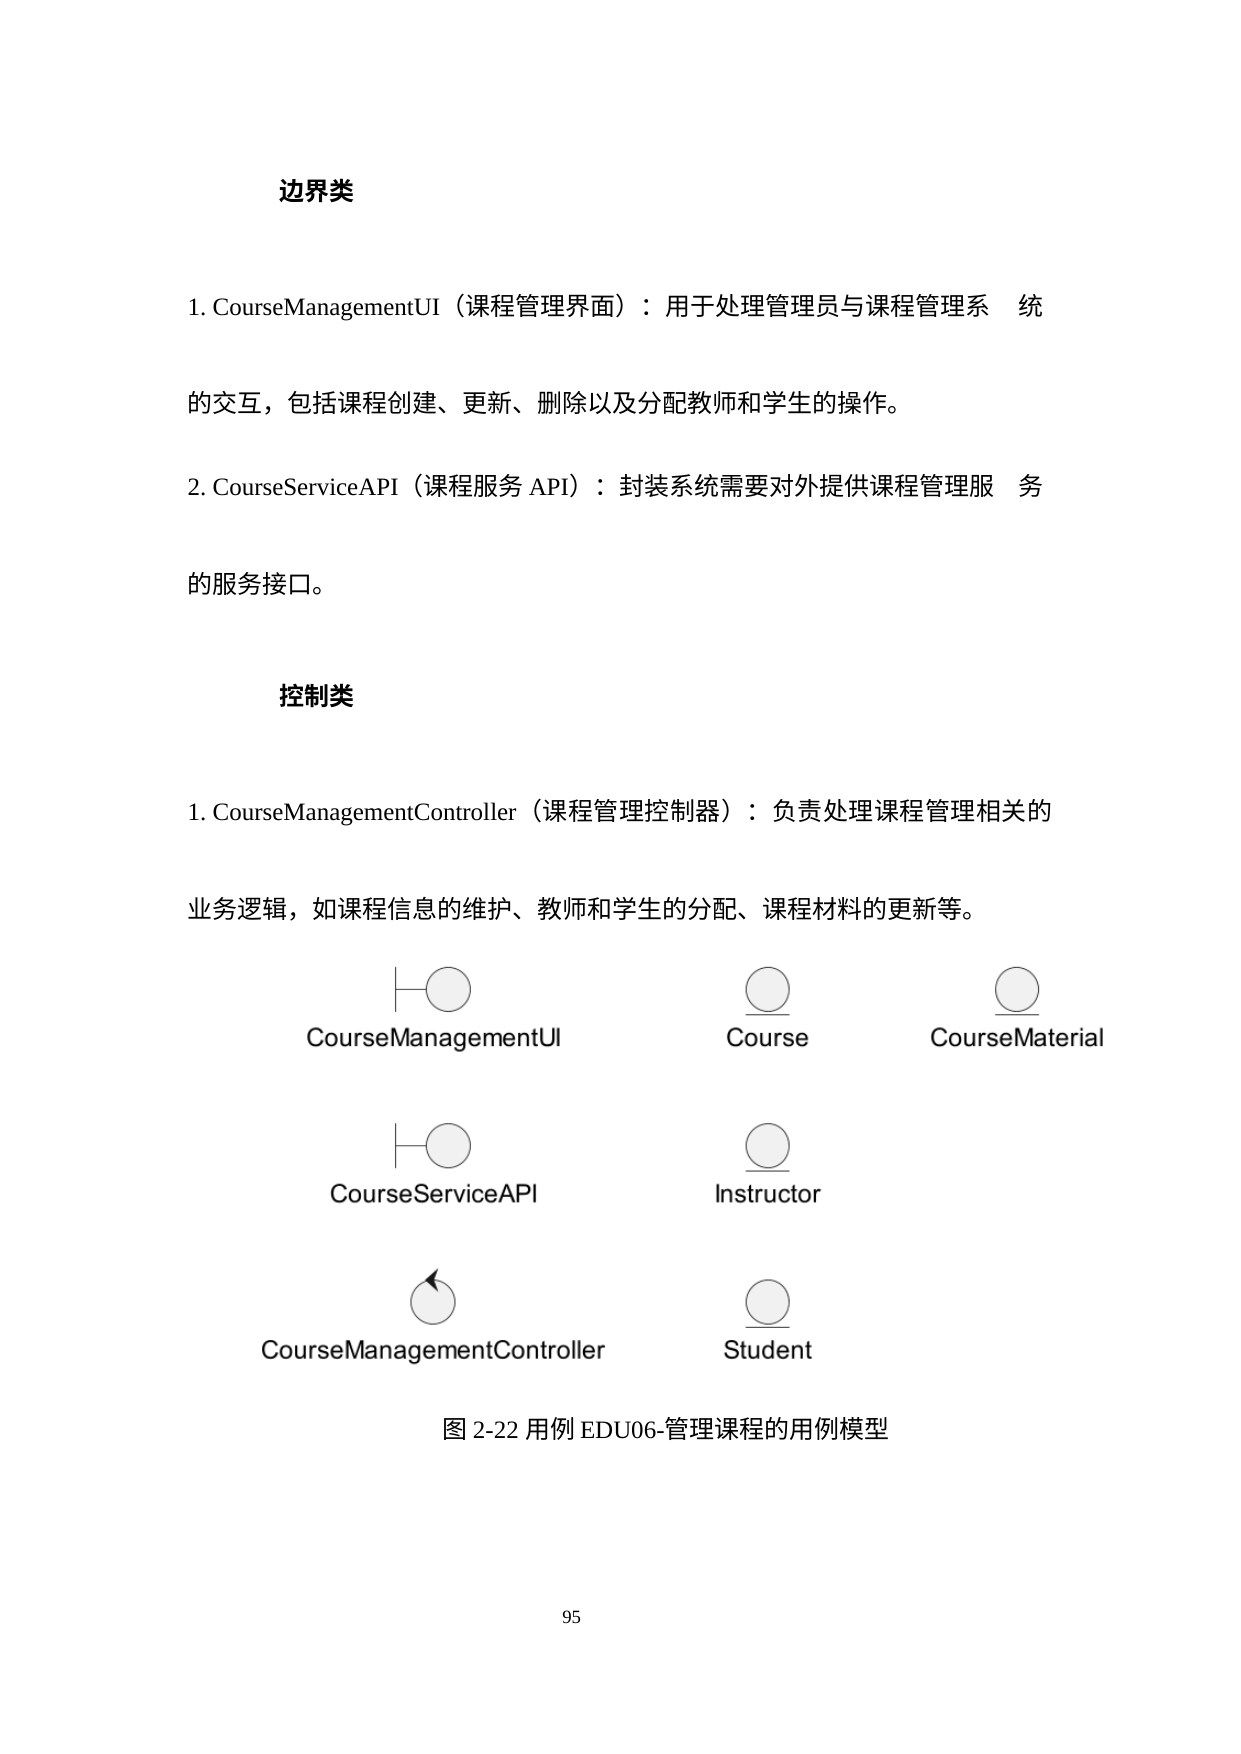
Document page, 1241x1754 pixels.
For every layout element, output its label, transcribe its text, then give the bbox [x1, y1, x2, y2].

list CourseManagementUI（课程管理界面）：用于处理管理员与课程管理系 统的交互，包括课程创建、更新、删除以及分配教师和学生的操作。 [187, 272, 1053, 434]
list CourseManagementController（课程管理控制器）：负责处理课程管理相关的业务逻辑，如课程信息的维护、教师和学生的分配、课程材料的更新等。 [187, 777, 1053, 940]
text 图2-22 用例EDU06-管理课程的用例模型 [187, 1395, 1053, 1460]
subtitle 边界类 [187, 157, 1053, 222]
picture [250, 957, 1115, 1372]
list CourseServiceAPI（课程服务API）：封装系统需要对外提供课程管理服 务的服务接口。 [187, 452, 1053, 615]
subtitle 控制类 [187, 662, 1053, 727]
